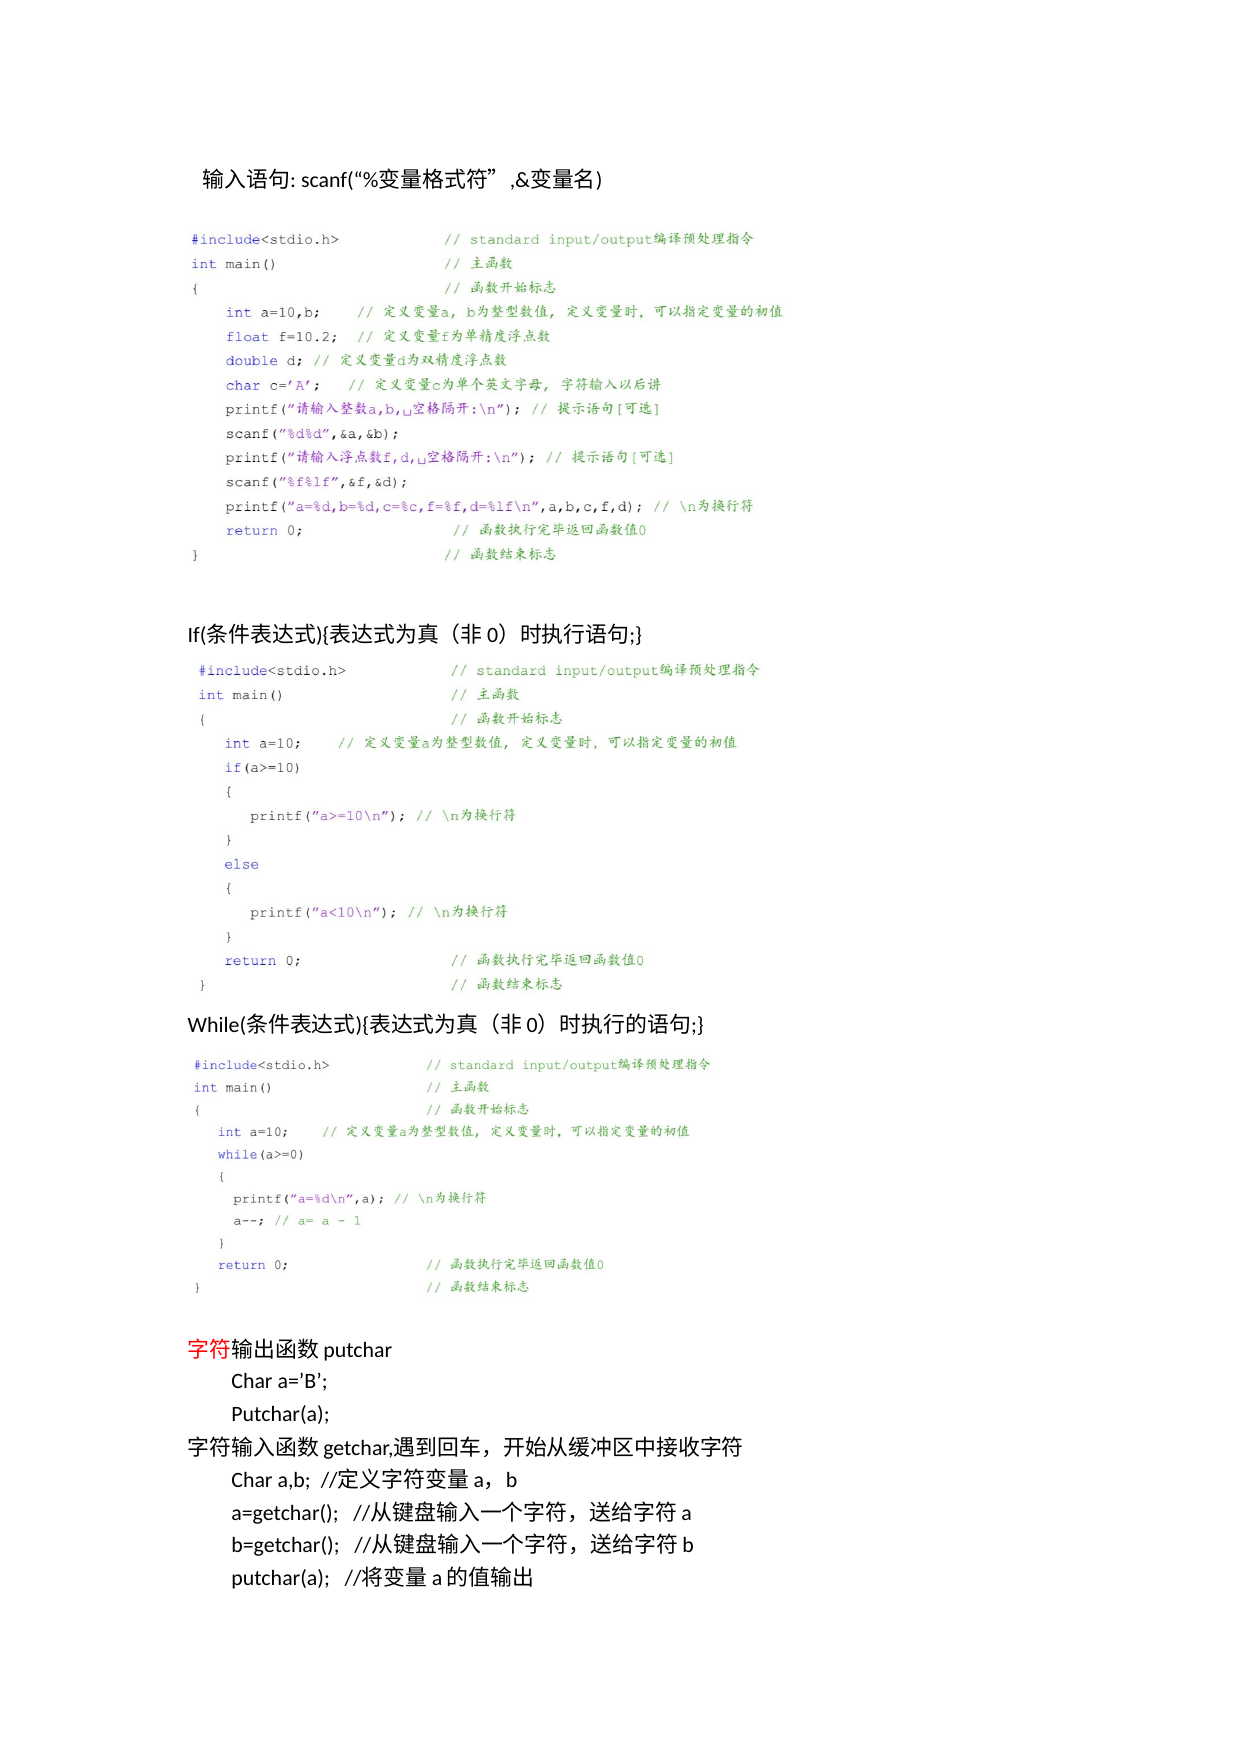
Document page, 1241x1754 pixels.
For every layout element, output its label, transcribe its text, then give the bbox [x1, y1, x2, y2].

text 字符输入函数getchar,遇到回车，开始从缓冲区中接收字符 [187, 1429, 1053, 1462]
text Putchar(a); [187, 1397, 1053, 1429]
picture [187, 1039, 770, 1324]
text putchar(a); //将变量a的值输出 [187, 1559, 1053, 1592]
picture [186, 213, 818, 568]
text a=getchar(); //从键盘输入一个字符，送给字符a [187, 1494, 1053, 1527]
picture [187, 649, 829, 998]
text If(条件表达式){表达式为真（非0）时执行语句;} [187, 617, 1053, 649]
text While(条件表达式){表达式为真（非0）时执行的语句;} [187, 1007, 1053, 1039]
text Char a,b; //定义字符变量a，b [187, 1462, 1053, 1494]
text 输入语句: scanf(“%变量格式符”,&变量名) [187, 162, 1053, 194]
text b=getchar(); //从键盘输入一个字符，送给字符b [187, 1527, 1053, 1559]
text 字符输出函数putchar [187, 1332, 1053, 1364]
text Char a=’B’; [231, 1364, 1053, 1397]
